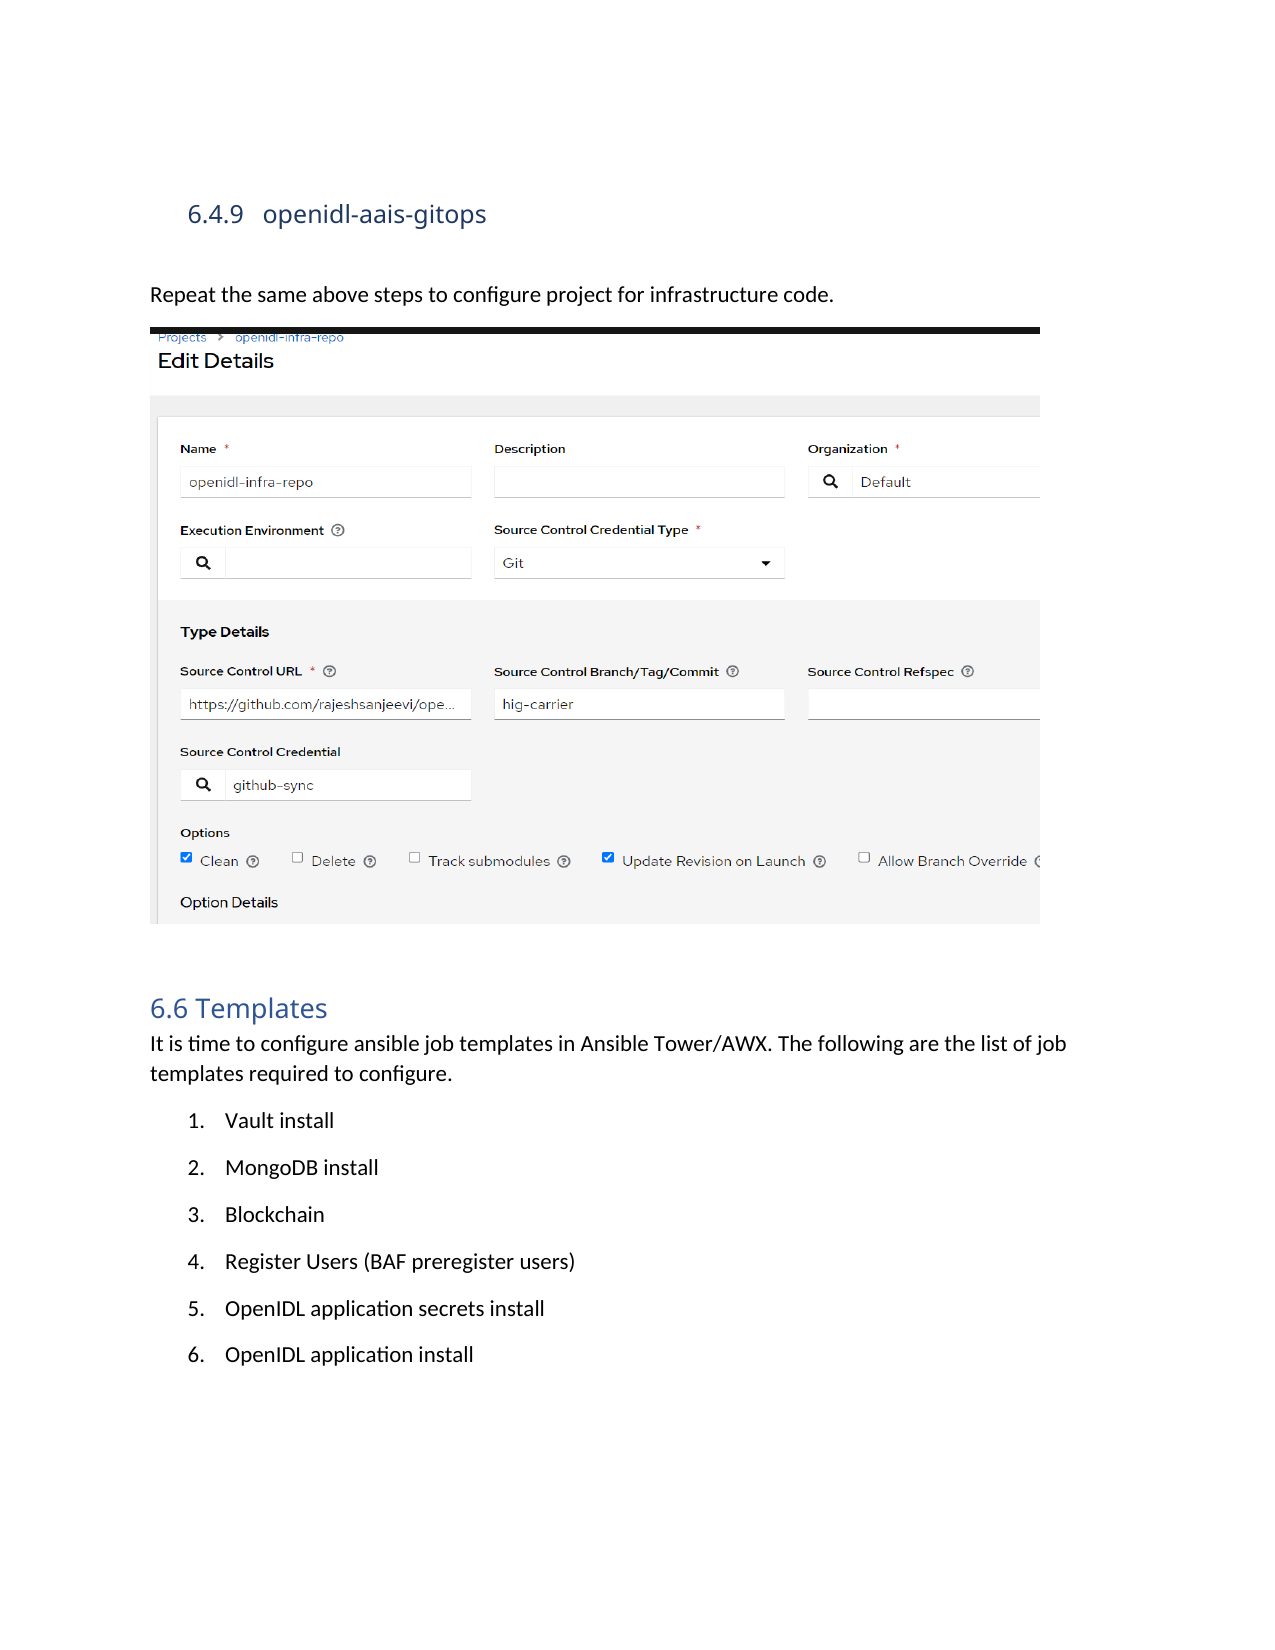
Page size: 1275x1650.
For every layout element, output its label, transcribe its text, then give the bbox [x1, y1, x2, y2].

subtitle openidl-aais-gitops [187, 197, 1125, 231]
list Register Users (BAF preregister users) [187, 1247, 1125, 1275]
list MongoDB install [187, 1153, 1125, 1181]
subtitle 6.6 Templates [150, 989, 1125, 1026]
list Vault install [187, 1106, 1125, 1134]
list OpenIDL application install [187, 1341, 1125, 1369]
list Blockchain [187, 1200, 1125, 1228]
list OpenIDL application secrets install [187, 1294, 1125, 1322]
picture [150, 327, 1040, 924]
text Repeat the same above steps to configure project for infrastructure code. [150, 281, 1125, 308]
text It is time to configure ansible job templates in Ansible Tower/AWX. The following are the list of job templates required to configure. [150, 1029, 1125, 1087]
